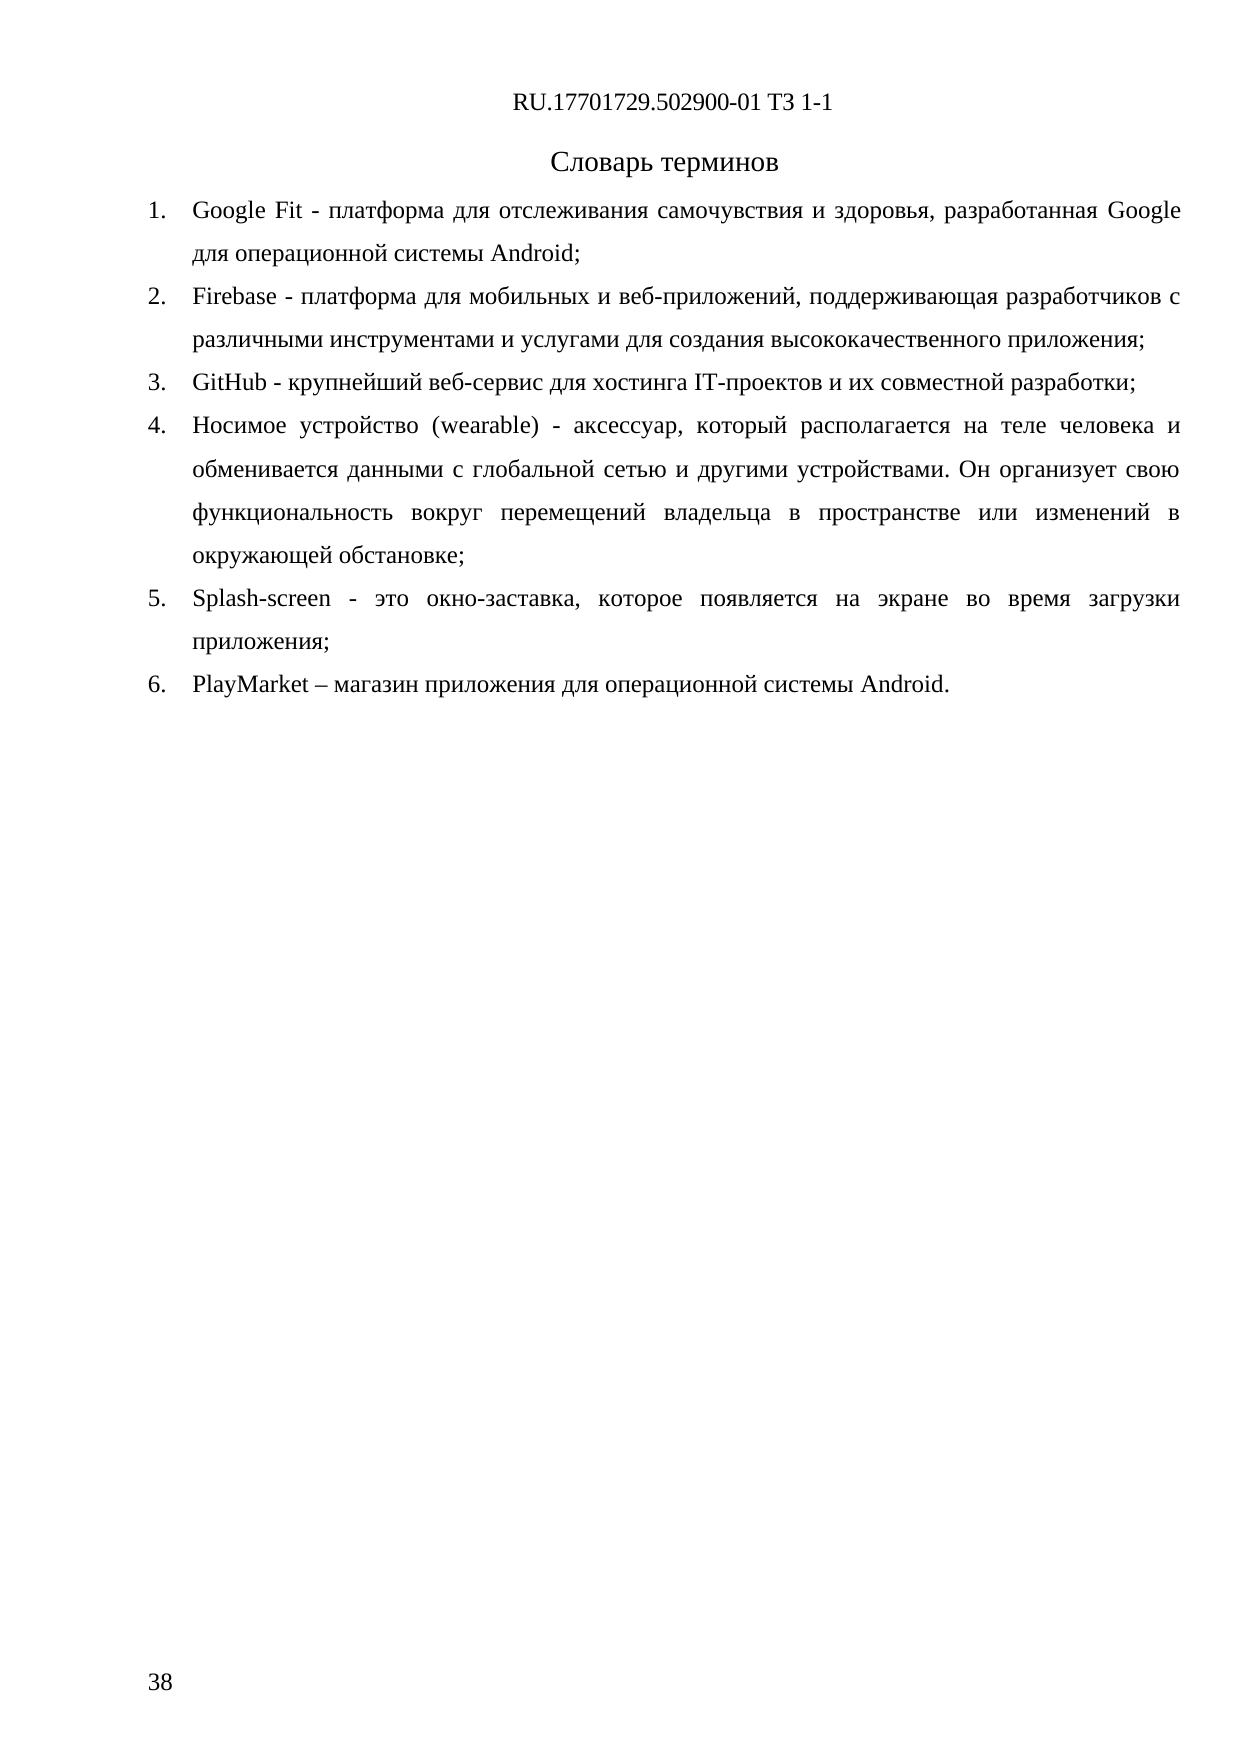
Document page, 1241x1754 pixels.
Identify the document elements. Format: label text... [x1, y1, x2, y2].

list Google Fit - платформа для отслеживания самочувствия и здоровья, разработанная Google для операционной системы Android; [148, 195, 1181, 267]
list PlayMarket – магазин приложения для операционной системы Android. [148, 669, 1181, 698]
list Носимое устройство (wearable) - аксессуар, который располагается на теле человека и обменивается данными с глобальной сетью и другими устройствами. Он организует свою функциональность вокруг перемещений владельца в пространстве или изменений в окружающей обстановке; [148, 411, 1181, 569]
subtitle Словарь терминов [148, 144, 1181, 178]
list Firebase - платформа для мобильных и веб-приложений, поддерживающая разработчиков с различными инструментами и услугами для создания высококачественного приложения; [148, 281, 1181, 353]
list Splash-screen - это окно-заставка, которое появляется на экране во время загрузки приложения; [148, 583, 1181, 655]
list GitHub - крупнейший веб-сервис для хостинга IT-проектов и их совместной разработки; [148, 367, 1181, 396]
